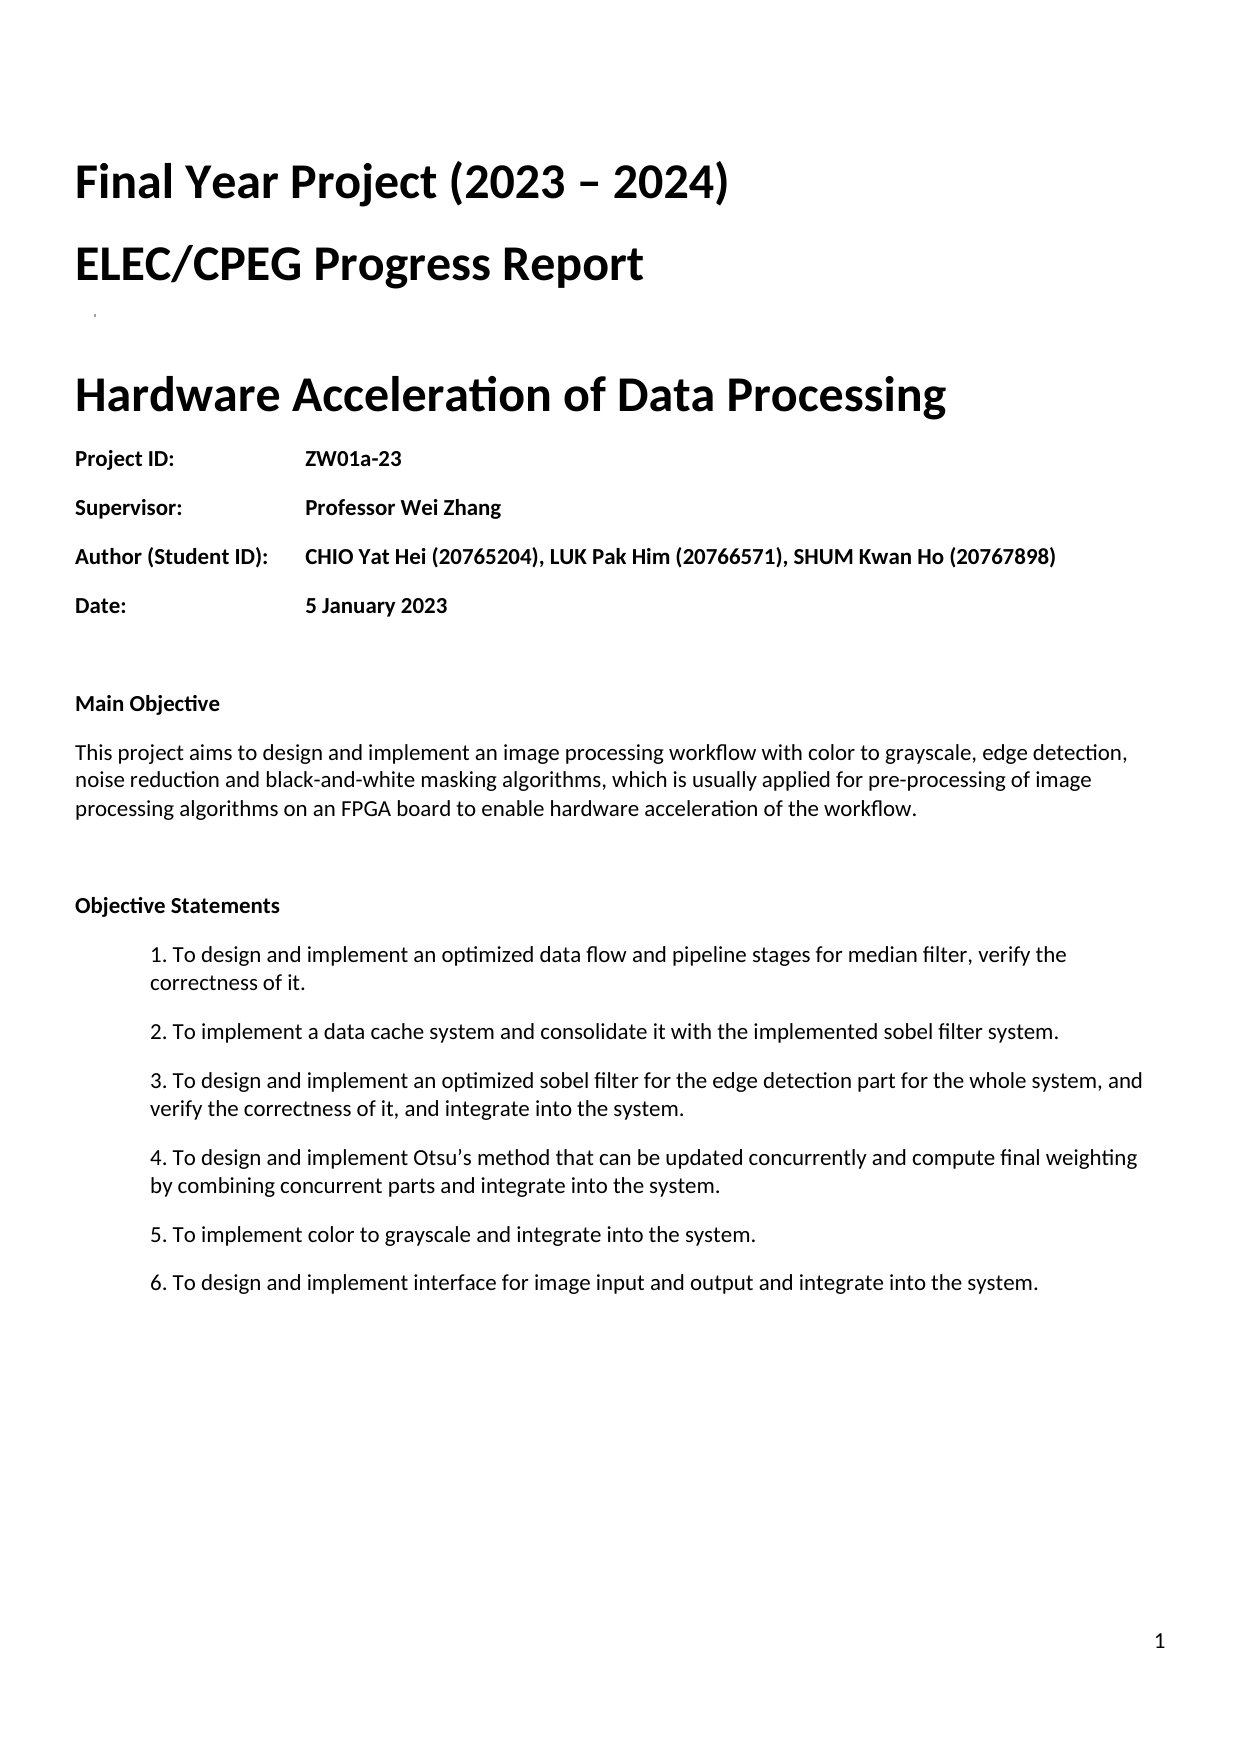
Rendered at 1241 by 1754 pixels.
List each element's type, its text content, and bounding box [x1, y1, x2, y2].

text This project aims to design and implement an image processing workflow with color to grayscale, edge detection, noise reduction and black-and-white masking algorithms, which is usually applied for pre-processing of image processing algorithms on an FPGA board to enable hardware acceleration of the workflow. [75, 738, 1165, 822]
text Final Year Project (2023 – 2024) [75, 150, 1165, 211]
text ELEC/CPEG Progress Report [75, 232, 1165, 293]
text 1. To design and implement an optimized data flow and pipeline stages for median filter, verify the correctness of it. [150, 940, 1165, 996]
text 6. To design and implement interface for image input and output and integrate into the system. [75, 1268, 1165, 1297]
text Main Objective [75, 689, 1165, 717]
text 2. To implement a data cache system and consolidate it with the implemented sobel filter system. [75, 1017, 1165, 1045]
text Hardware Acceleration of Data Processing [75, 363, 1165, 424]
text Project ID: ZW01a-23 [75, 444, 1165, 472]
text Supervisor: Professor Wei Zhang [75, 493, 1165, 521]
text 5. To implement color to grayscale and integrate into the system. [75, 1220, 1165, 1248]
text Date: 5 January 2023 [75, 591, 1165, 619]
text Objective Statements [75, 891, 1165, 919]
text 3. To design and implement an optimized sobel filter for the edge detection part for the whole system, and verify the correctness of it, and integrate into the system. [150, 1066, 1165, 1122]
text 4. To design and implement Otsu’s method that can be updated concurrently and compute final weighting by combining concurrent parts and integrate into the system. [150, 1143, 1165, 1199]
text Author (Student ID): CHIO Yat Hei (20765204), LUK Pak Him (20766571), SHUM Kwan Ho (20767898) [75, 542, 1165, 570]
